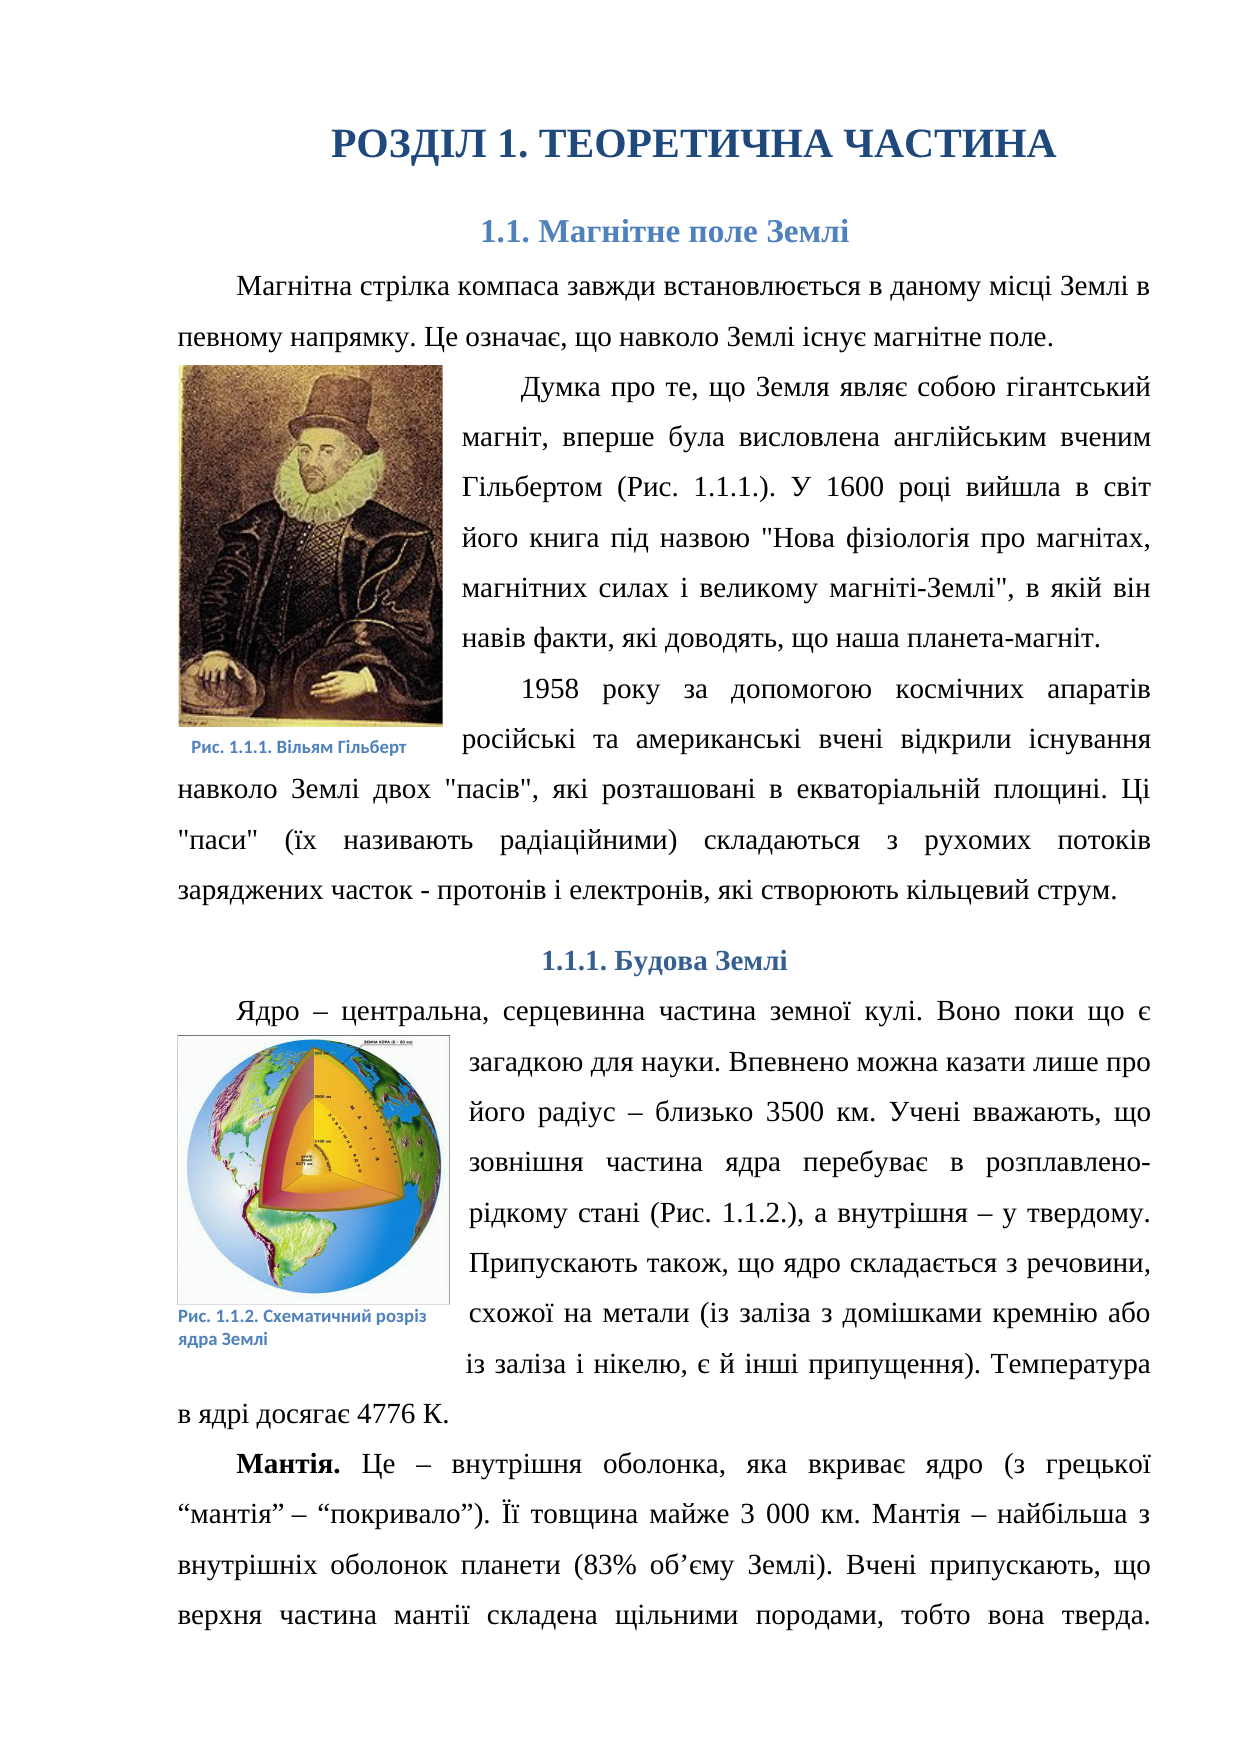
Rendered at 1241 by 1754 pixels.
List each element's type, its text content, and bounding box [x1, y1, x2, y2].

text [177, 1446, 1152, 1631]
text Думка про те, що Земля являє собою гігантський магніт, вперше була висловлена англійським вченим Гільбертом (Рис. 1.1.1.). У 1600 році вийшла в світ його книга під назвою "Нова фізіологія про магнітах, магнітних силах і великому магніті-Землі", в якій він навів факти, які доводять, що наша планета-магніт. [443, 369, 1152, 654]
subtitle РОЗДІЛ 1. ТЕОРЕТИЧНА ЧАСТИНА [177, 118, 1152, 166]
subtitle 1.1.1. Будова Землі [177, 943, 1152, 977]
text Ядро – центральна, серцевинна частина земної кулі. Воно поки що є загадкою для науки. Впевнено можна казати лише про його радіус – близько 3500 км. Учені вважають, що зовнішня частина ядра перебуває в розплавлено-рідкому стані (Рис. 1.1.2.), а внутрішня – у твердому. Припускають також, що ядро складається з речовини, схожої на метали (із заліза з домішками кремнію або із заліза і нікелю, є й інші припущення). Температура в ядрі досягає 4776 К. [177, 993, 1152, 1429]
subtitle 1.1. Магнітне поле Землі [177, 211, 1152, 249]
picture [177, 365, 443, 724]
text Магнітна стрілка компаса завжди встановлюється в даному місці Землі в певному напрямку. Це означає, що навколо Землі існує магнітне поле. [177, 268, 1152, 352]
text 1958 року за допомогою космічних апаратів російські та американські вчені відкрили існування навколо Землі двох "пасів", які розташовані в екваторіальній площині. Ці "паси" (їх називають радіаційними) складаються з рухомих потоків заряджених часток - протонів і електронів, які створюють кільцевий струм. [177, 671, 1152, 906]
